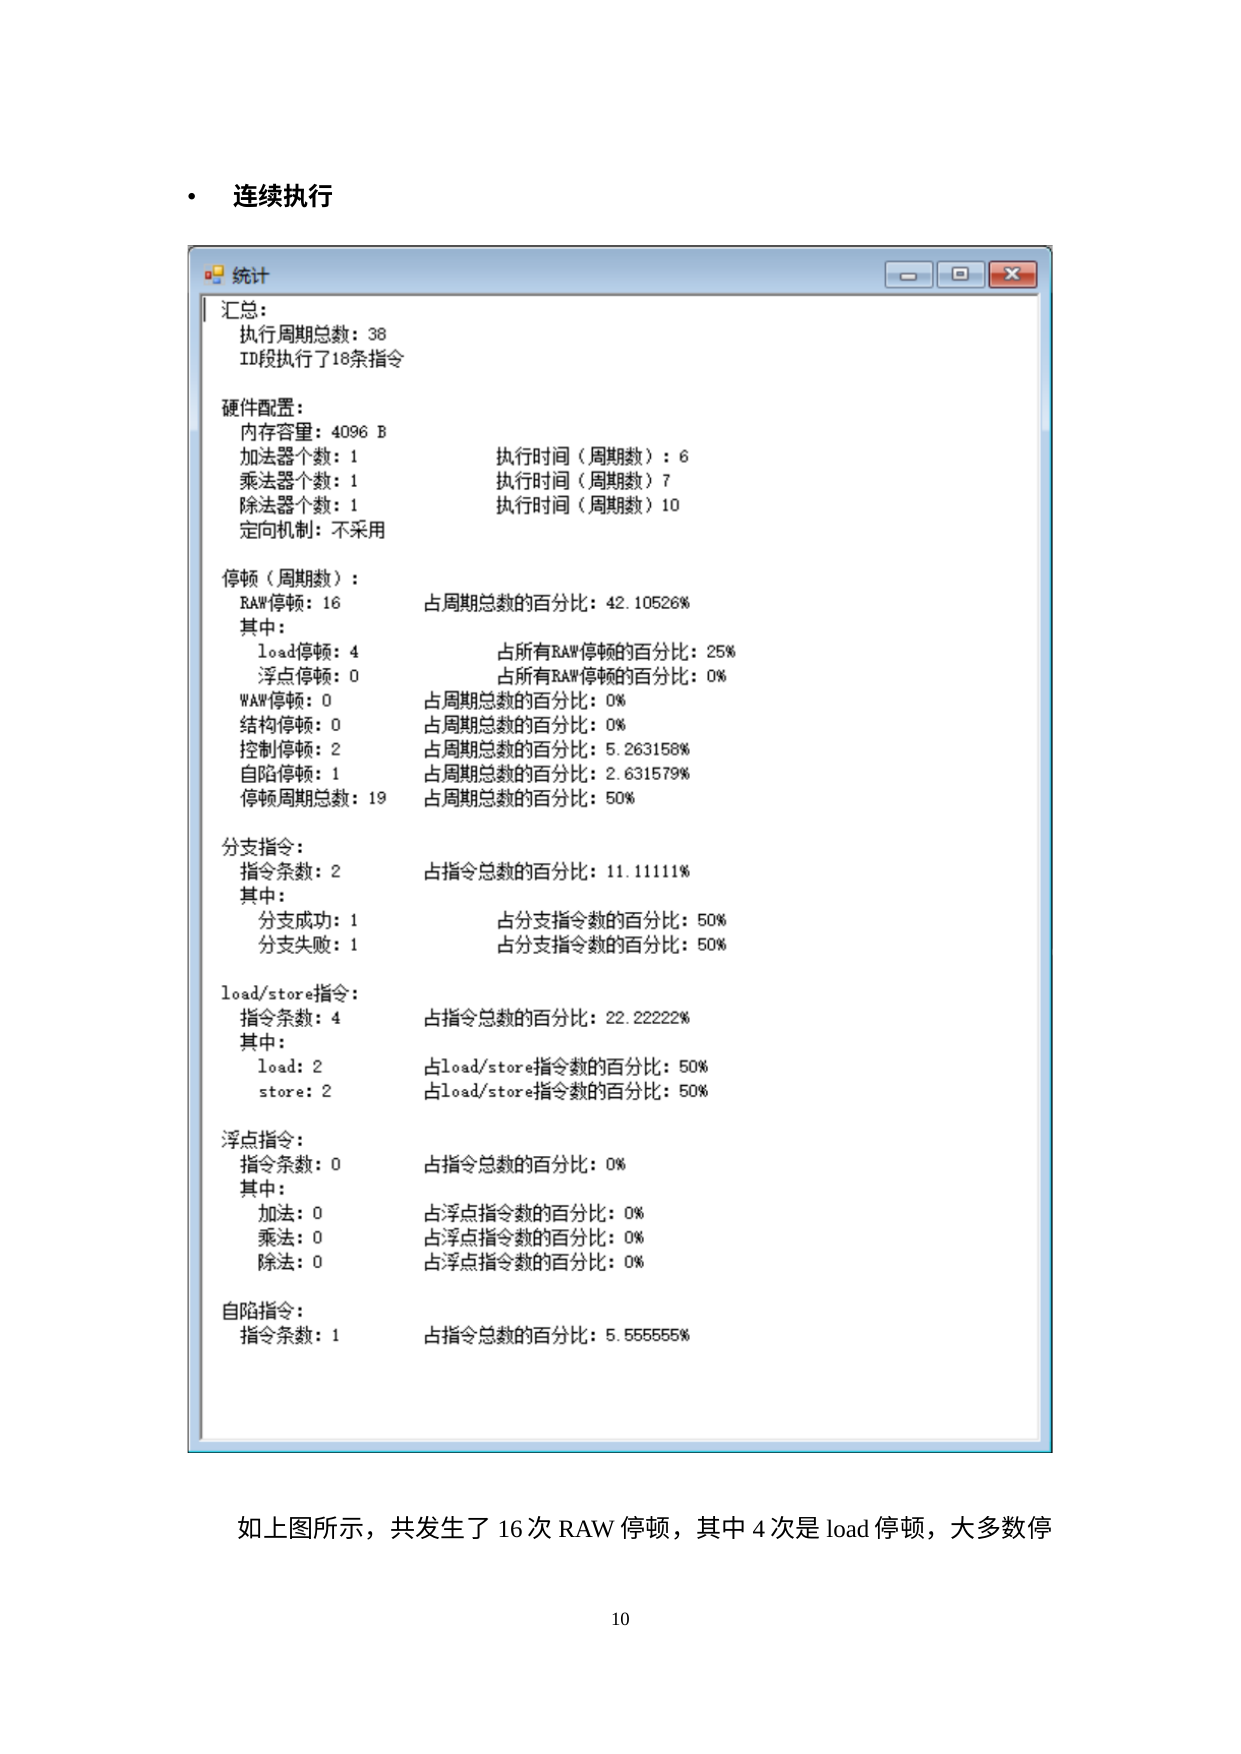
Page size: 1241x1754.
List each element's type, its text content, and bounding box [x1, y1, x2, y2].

picture [187, 245, 1053, 1453]
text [187, 1494, 1053, 1559]
list 连续执行 [187, 162, 1053, 227]
